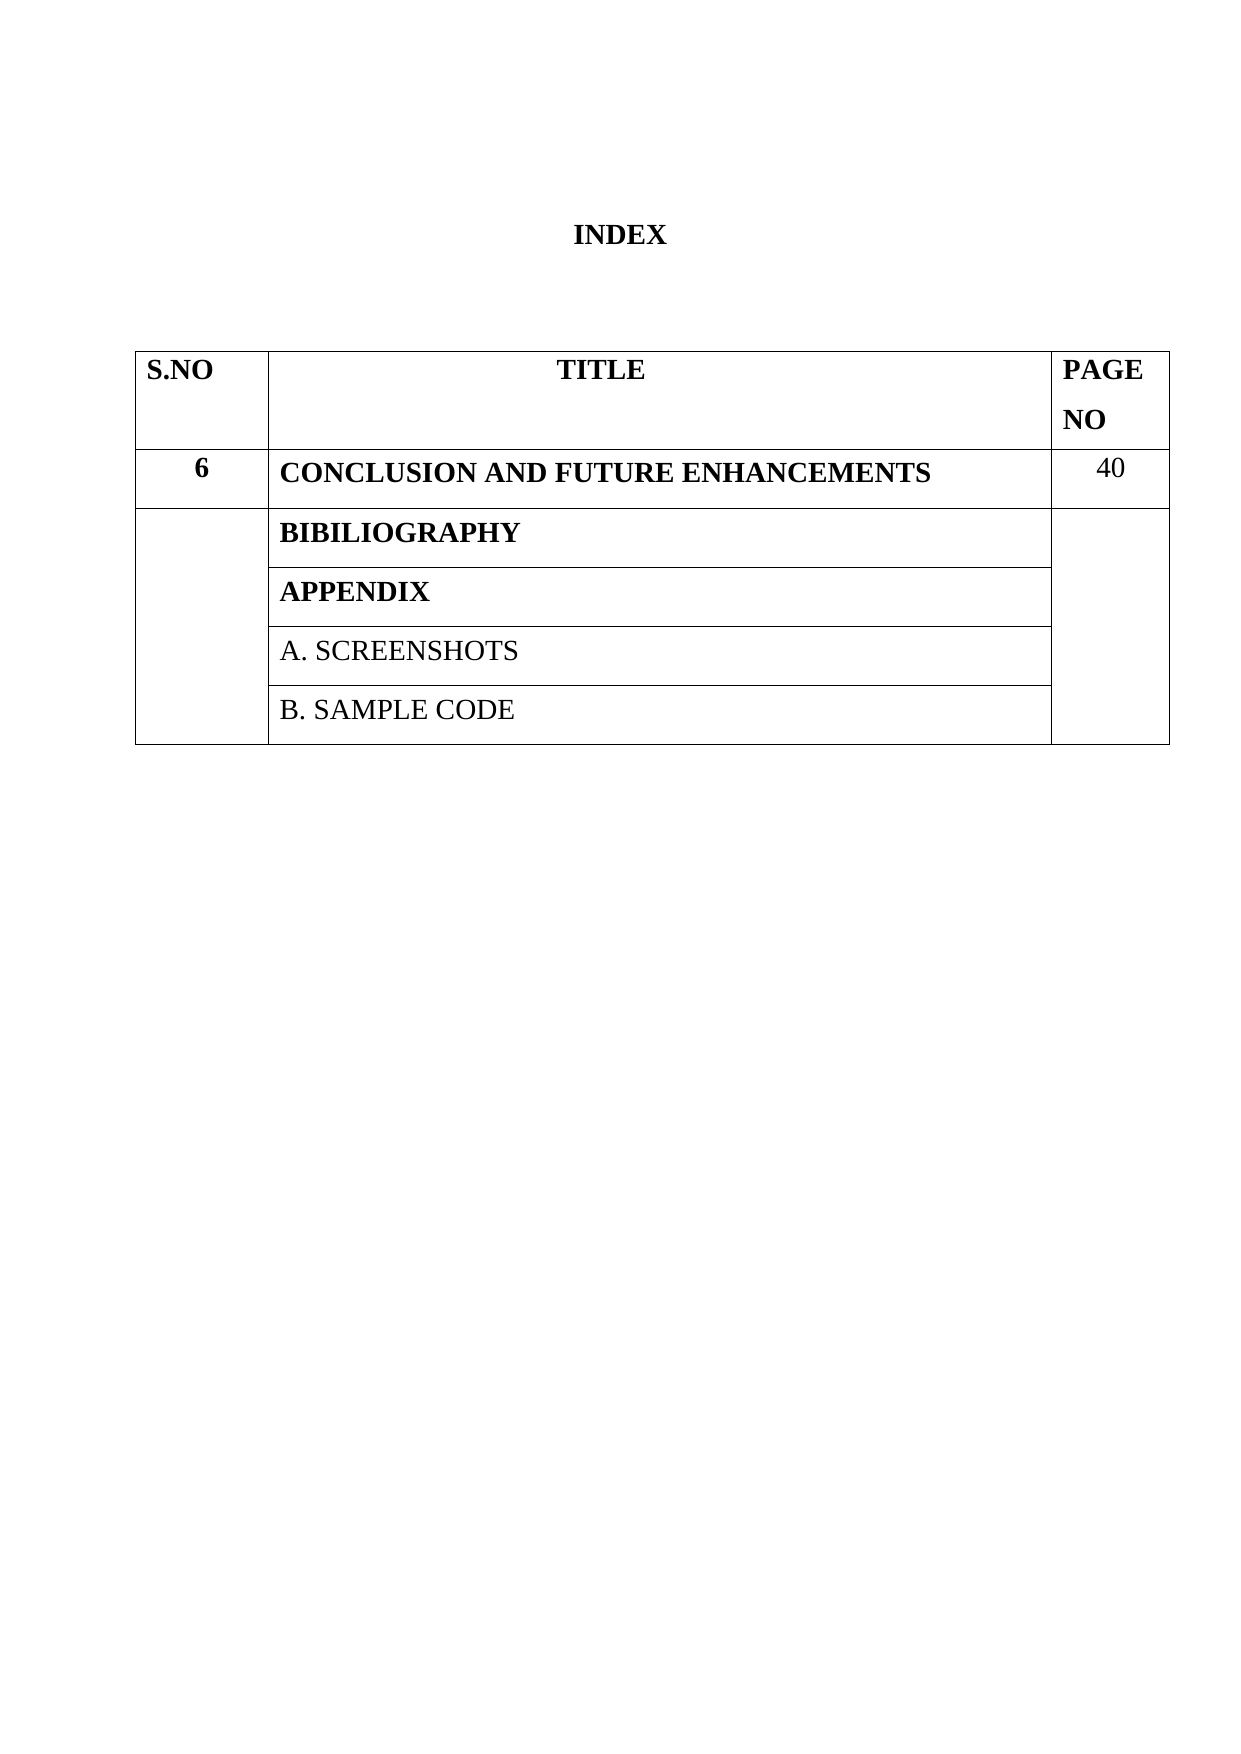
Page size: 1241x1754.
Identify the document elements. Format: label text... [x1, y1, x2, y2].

table_cell BIBILIOGRAPHY [269, 509, 1051, 567]
table_header S.NO [136, 352, 268, 449]
table_cell 40 [1052, 450, 1169, 508]
table_cell B. SAMPLE CODE [269, 686, 1051, 744]
table_cell 6 [136, 450, 268, 508]
table_header TITLE [269, 352, 1051, 449]
table_header PAGE NO [1052, 352, 1169, 449]
table_cell CONCLUSION AND FUTURE ENHANCEMENTS [269, 450, 1051, 508]
text INDEX [150, 217, 1090, 251]
table_cell [136, 509, 268, 744]
table_cell A. SCREENSHOTS [269, 627, 1051, 685]
table_cell [1052, 509, 1169, 744]
table_cell APPENDIX [269, 568, 1051, 626]
